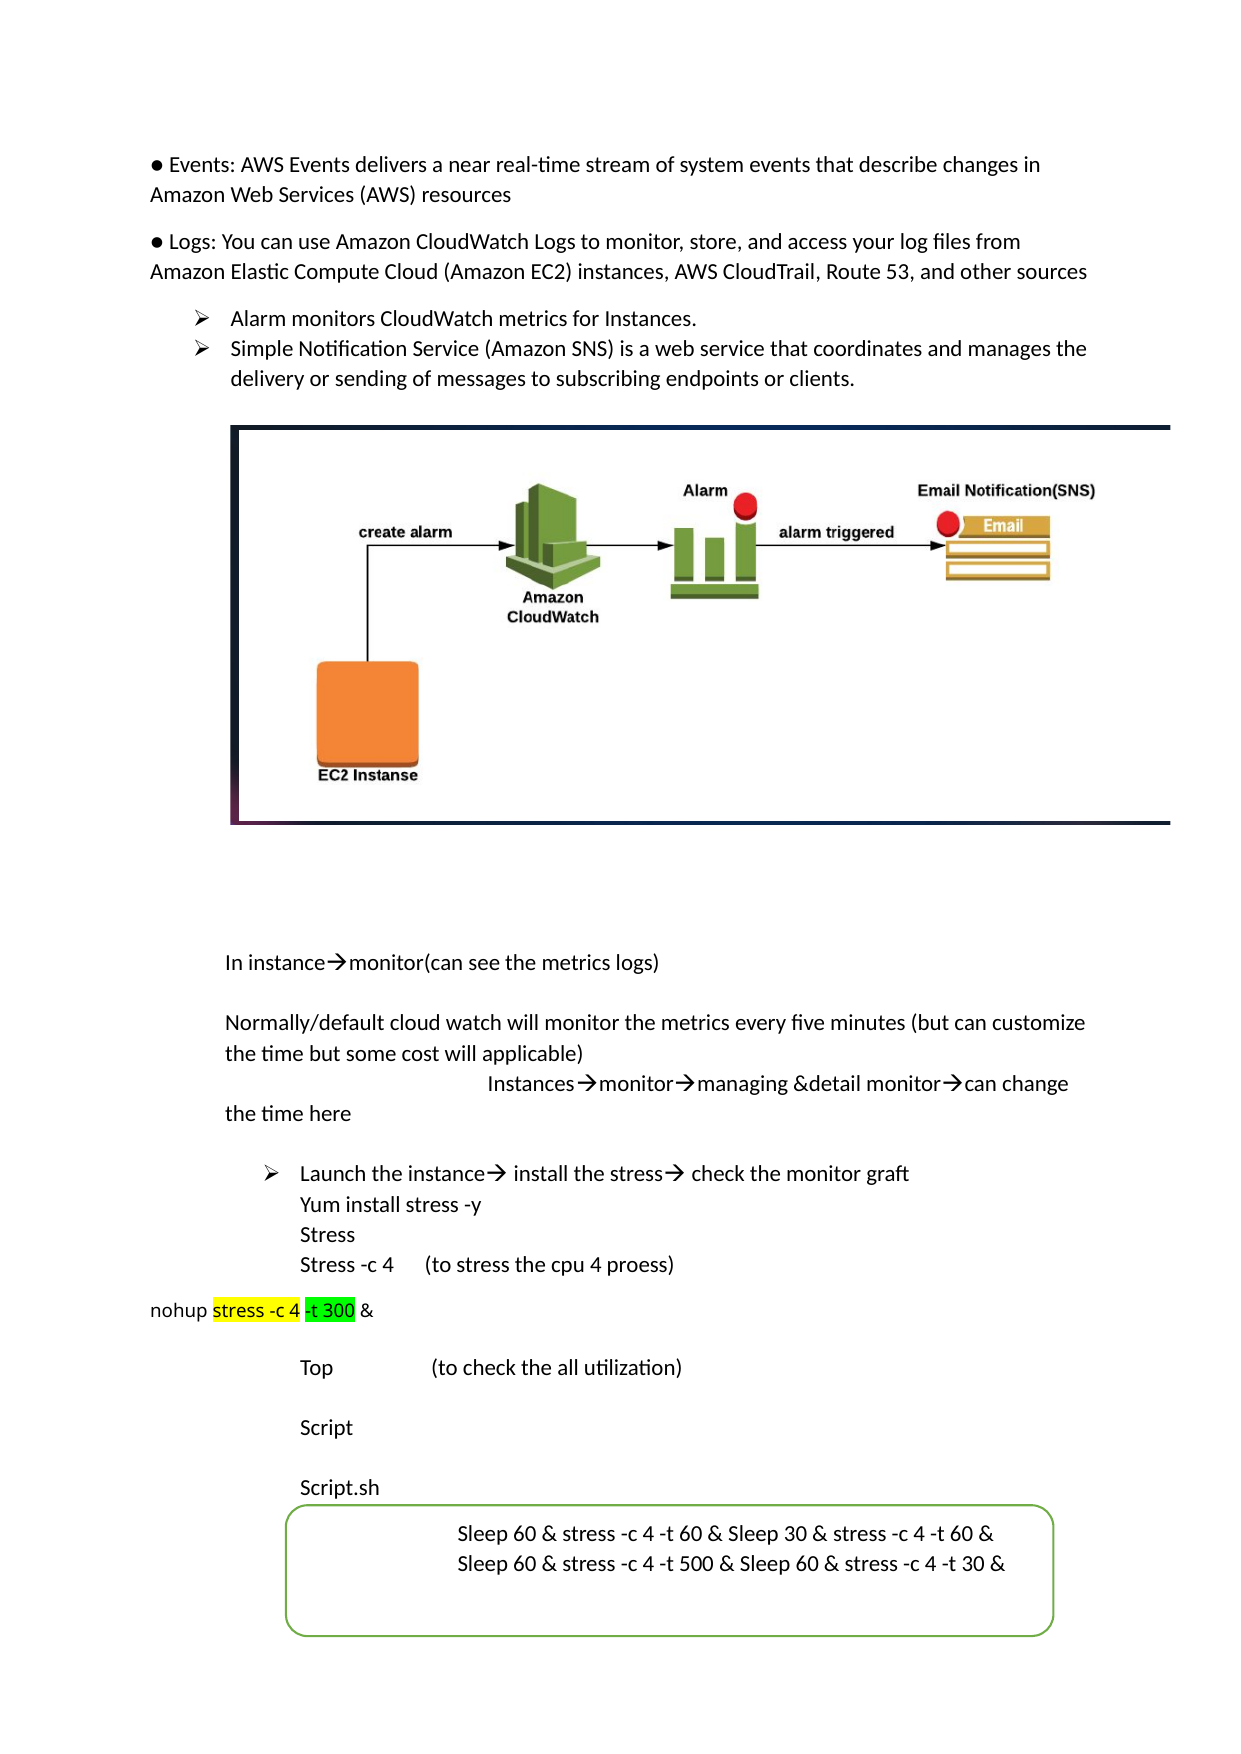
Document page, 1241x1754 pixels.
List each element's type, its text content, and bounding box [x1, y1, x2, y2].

text ● Logs: You can use Amazon CloudWatch Logs to monitor, store, and access your log files from Amazon Elastic Compute Cloud (Amazon EC2) instances, AWS CloudTrail, Route 53, and other sources [150, 227, 1090, 285]
list Script.sh [300, 1473, 1090, 1502]
picture [230, 425, 1171, 825]
list Instancesmonitormanaging &detail monitorcan change the time here [225, 1069, 1090, 1127]
text nohup stress -c 4 -t 300 & [355, 1297, 1090, 1322]
list Alarm monitors CloudWatch metrics for Instances. [193, 304, 1090, 332]
list Top (to check the all utilization) [300, 1353, 1090, 1381]
list Script [300, 1413, 1090, 1441]
list In instancemonitor(can see the metrics logs) [225, 948, 1090, 976]
list Stress [300, 1220, 1090, 1248]
text nohup stress -c 4 -t 300 & [150, 1297, 213, 1322]
list Yum install stress -y [300, 1190, 1090, 1218]
list Normally/default cloud watch will monitor the metrics every five minutes (but can customize the time but some cost will applicable) [225, 1008, 1090, 1067]
list Simple Notification Service (Amazon SNS) is a web service that coordinates and manages the delivery or sending of messages to subscribing endpoints or clients. [193, 334, 1090, 393]
list Launch the instance install the stress check the monitor graft [262, 1159, 1090, 1187]
text ● Events: AWS Events delivers a near real-time stream of system events that describe changes in Amazon Web Services (AWS) resources [150, 150, 1090, 208]
list Stress -c 4 (to stress the cpu 4 proess) [300, 1250, 1090, 1278]
